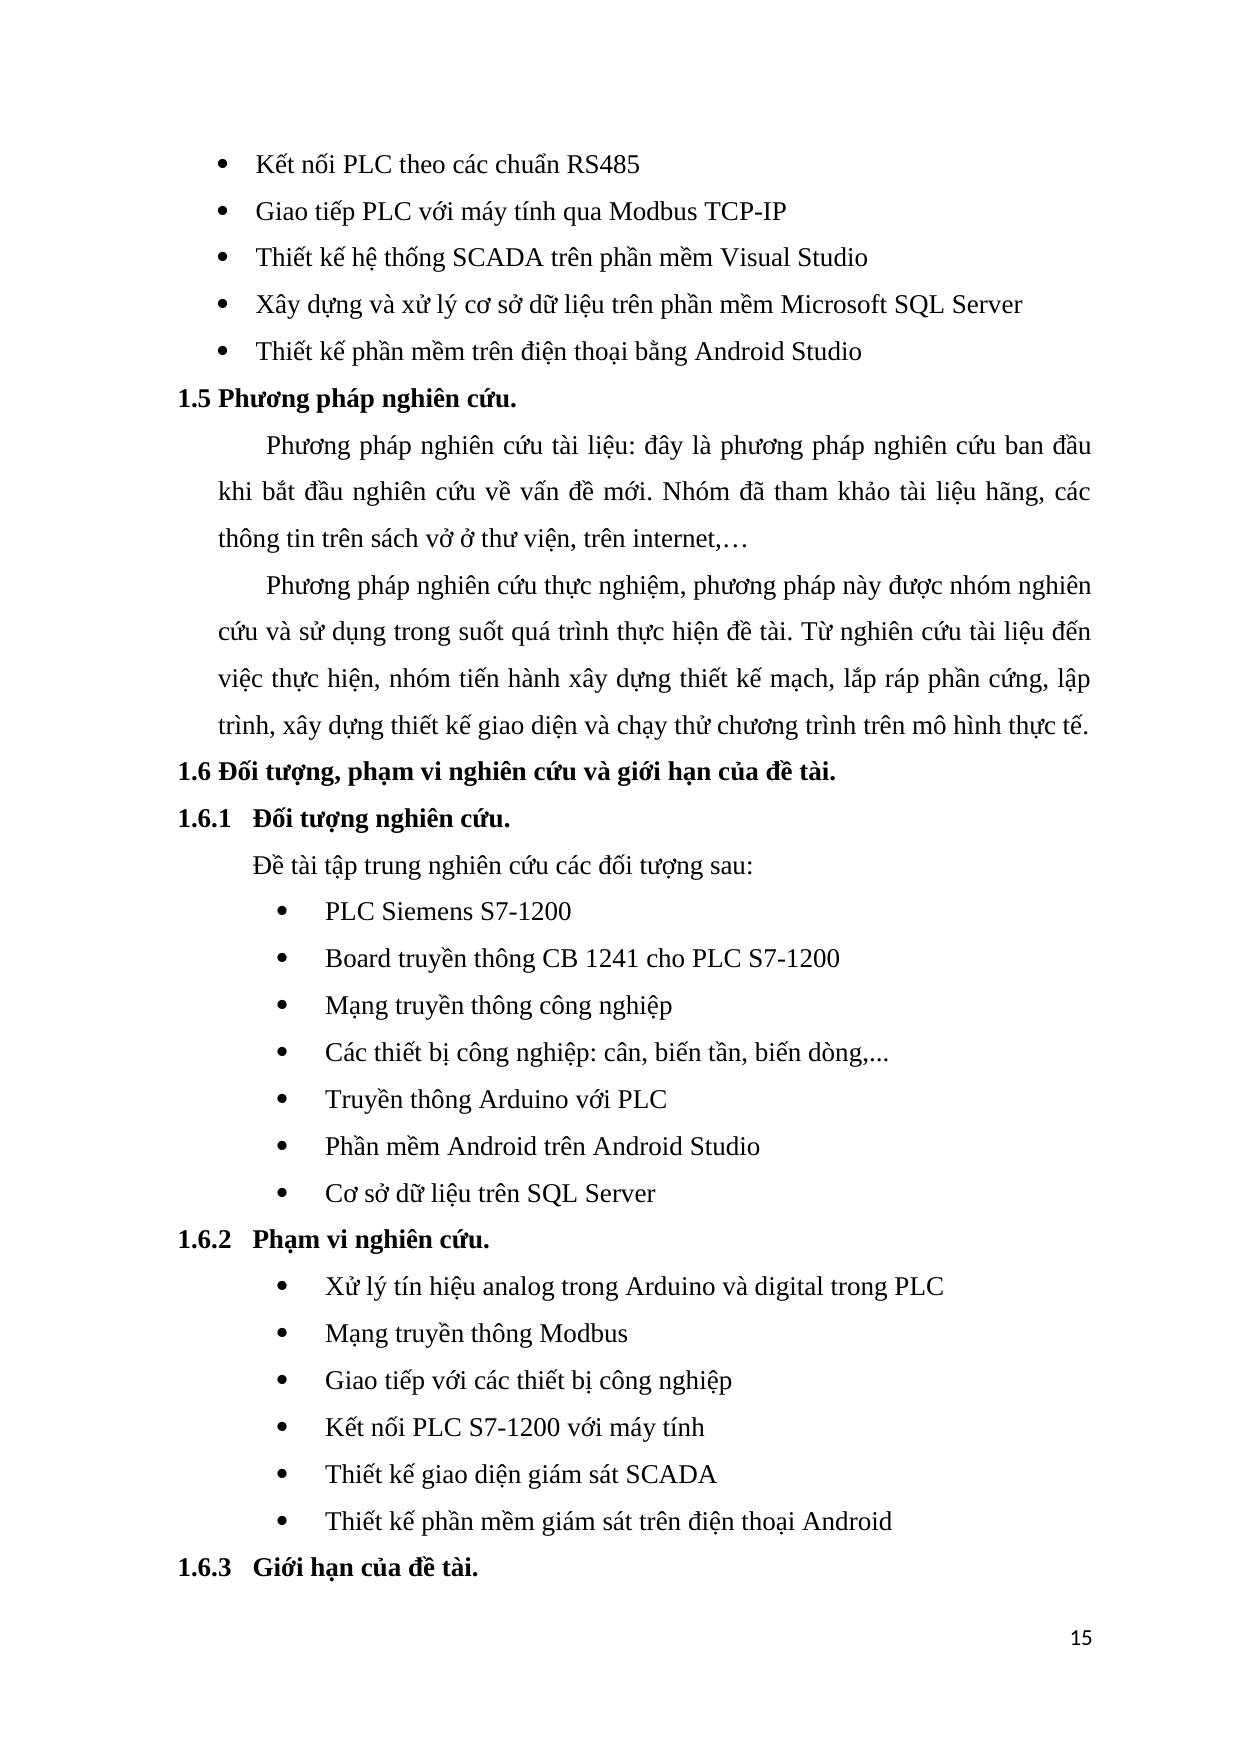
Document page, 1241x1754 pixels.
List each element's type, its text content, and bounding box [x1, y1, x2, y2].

list Mạng truyền thông công nghiệp [252, 989, 1092, 1020]
list Thiết kế giao diện giám sát SCADA [252, 1458, 1092, 1489]
list PLC Siemens S7-1200 [252, 895, 1092, 927]
list Đề tài tập trung nghiên cứu các đối tượng sau: [252, 849, 1092, 880]
list Phạm vi nghiên cứu. [177, 1223, 1092, 1255]
list Các thiết bị công nghiệp: cân, biến tần, biến dòng,... [252, 1036, 1092, 1067]
list Đối tượng nghiên cứu. [177, 802, 1092, 833]
list Kết nối PLC theo các chuẩn RS485 [218, 148, 1092, 179]
list Thiết kế phần mềm trên điện thoại bằng Android Studio [218, 335, 1092, 366]
list Truyền thông Arduino với PLC [252, 1083, 1092, 1114]
list Board truyền thông CB 1241 cho PLC S7-1200 [252, 942, 1092, 973]
list Giao tiếp PLC với máy tính qua Modbus TCP-IP [218, 194, 1092, 226]
list Thiết kế hệ thống SCADA trên phần mềm Visual Studio [218, 241, 1092, 273]
list Giao tiếp với các thiết bị công nghiệp [252, 1364, 1092, 1395]
list Thiết kế phần mềm giám sát trên điện thoại Android [252, 1504, 1092, 1536]
list Cơ sở dữ liệu trên SQL Server [252, 1177, 1092, 1208]
list Phương pháp nghiên cứu thực nghiệm, phương pháp này được nhóm nghiên cứu và sử dụng trong suốt quá trình thực hiện đề tài. Từ nghiên cứu tài liệu đến việc thực hiện, nhóm tiến hành xây dựng thiết kế mạch, lắp ráp phần cứng, lập trình, xây dựng thiết kế giao diện và chạy thử chương trình trên mô hình thực tế. [218, 569, 1092, 740]
list Xử lý tín hiệu analog trong Arduino và digital trong PLC [252, 1270, 1092, 1301]
list Kết nối PLC S7-1200 với máy tính [252, 1411, 1092, 1442]
list Xây dựng và xử lý cơ sở dữ liệu trên phần mềm Microsoft SQL Server [218, 288, 1092, 319]
list Đối tượng, phạm vi nghiên cứu và giới hạn của đề tài. [177, 755, 1092, 787]
list Phương pháp nghiên cứu. [177, 382, 1092, 413]
list Giới hạn của đề tài. [177, 1551, 1092, 1583]
list Mạng truyền thông Modbus [252, 1317, 1092, 1348]
list Phần mềm Android trên Android Studio [252, 1130, 1092, 1161]
list Phương pháp nghiên cứu tài liệu: đây là phương pháp nghiên cứu ban đầu khi bắt đầu nghiên cứu về vấn đề mới. Nhóm đã tham khảo tài liệu hãng, các thông tin trên sách vở ở thư viện, trên internet,… [218, 429, 1092, 553]
